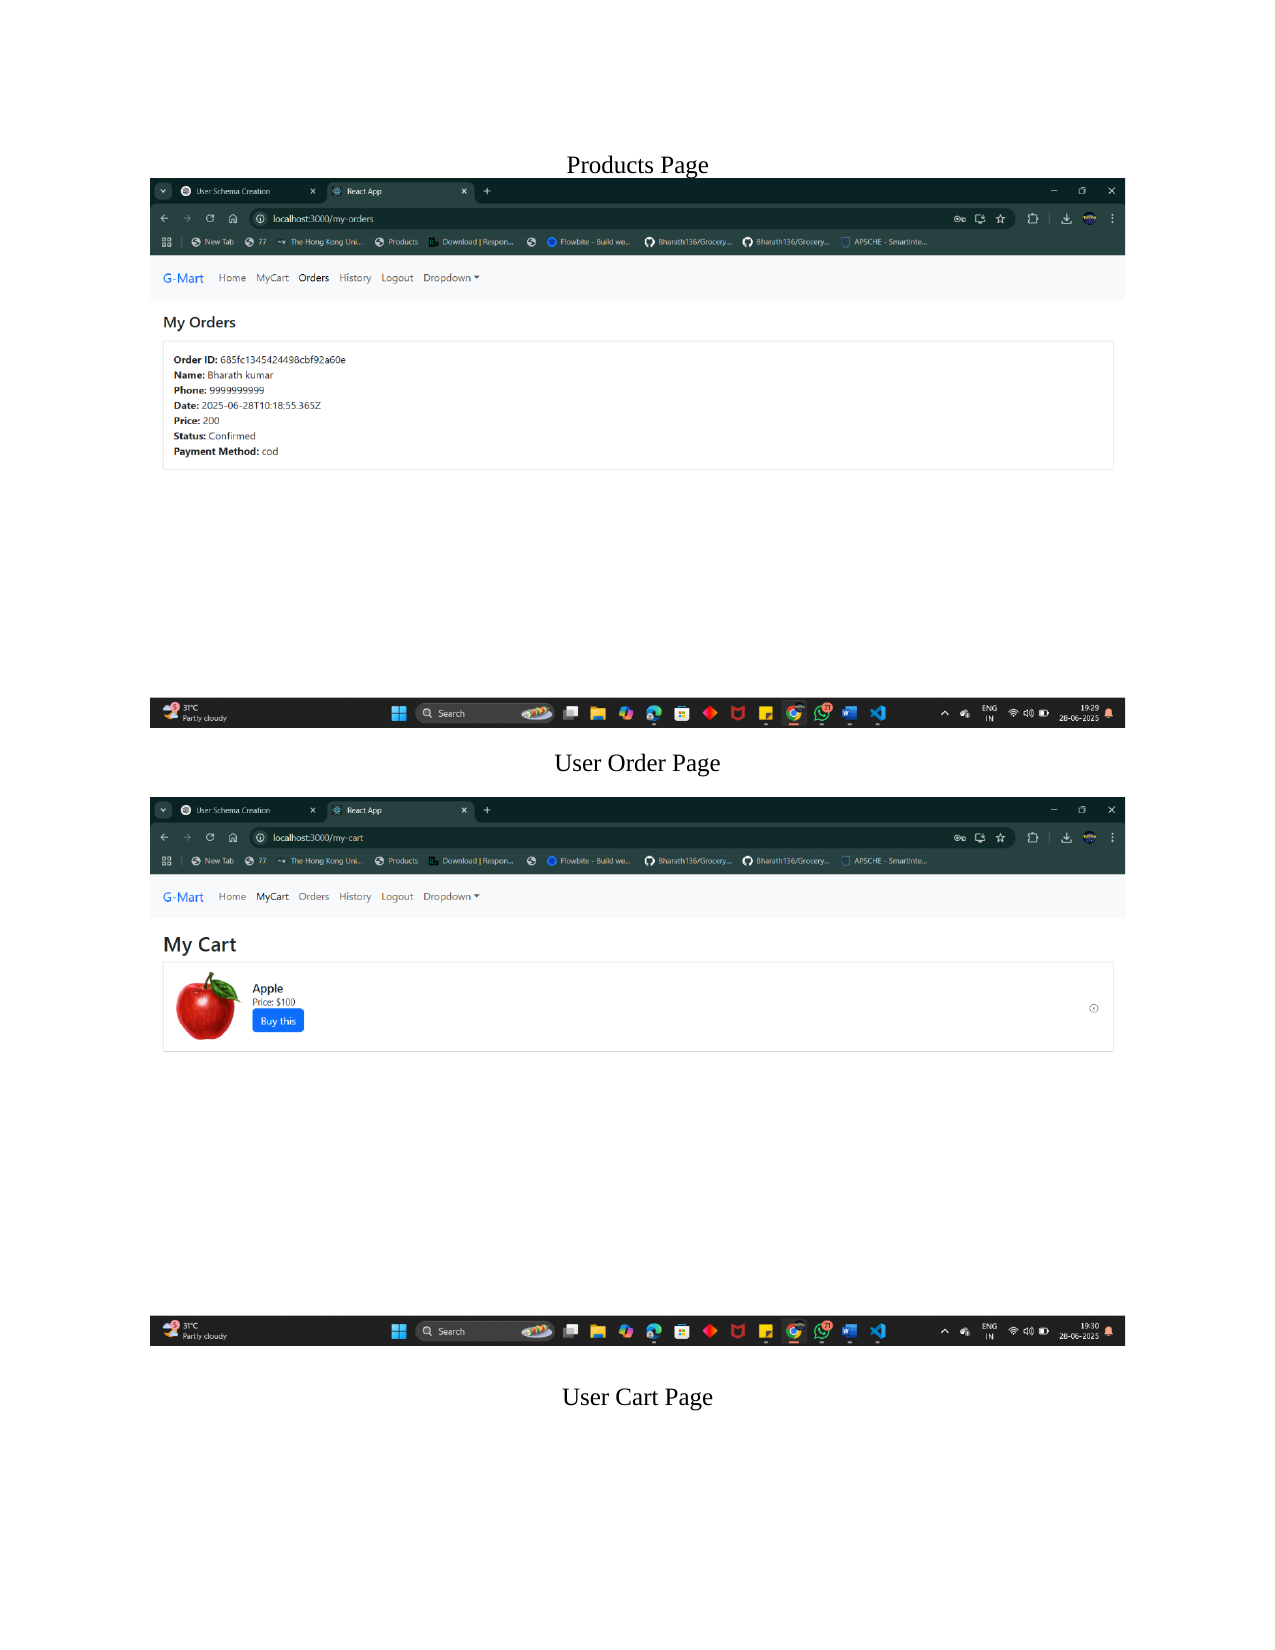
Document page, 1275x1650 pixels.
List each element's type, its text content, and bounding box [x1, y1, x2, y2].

text Products Page [150, 150, 1125, 178]
picture [150, 178, 1125, 728]
text User Order Page [150, 748, 1125, 777]
text User Cart Page [150, 1382, 1125, 1411]
picture [150, 797, 1125, 1346]
